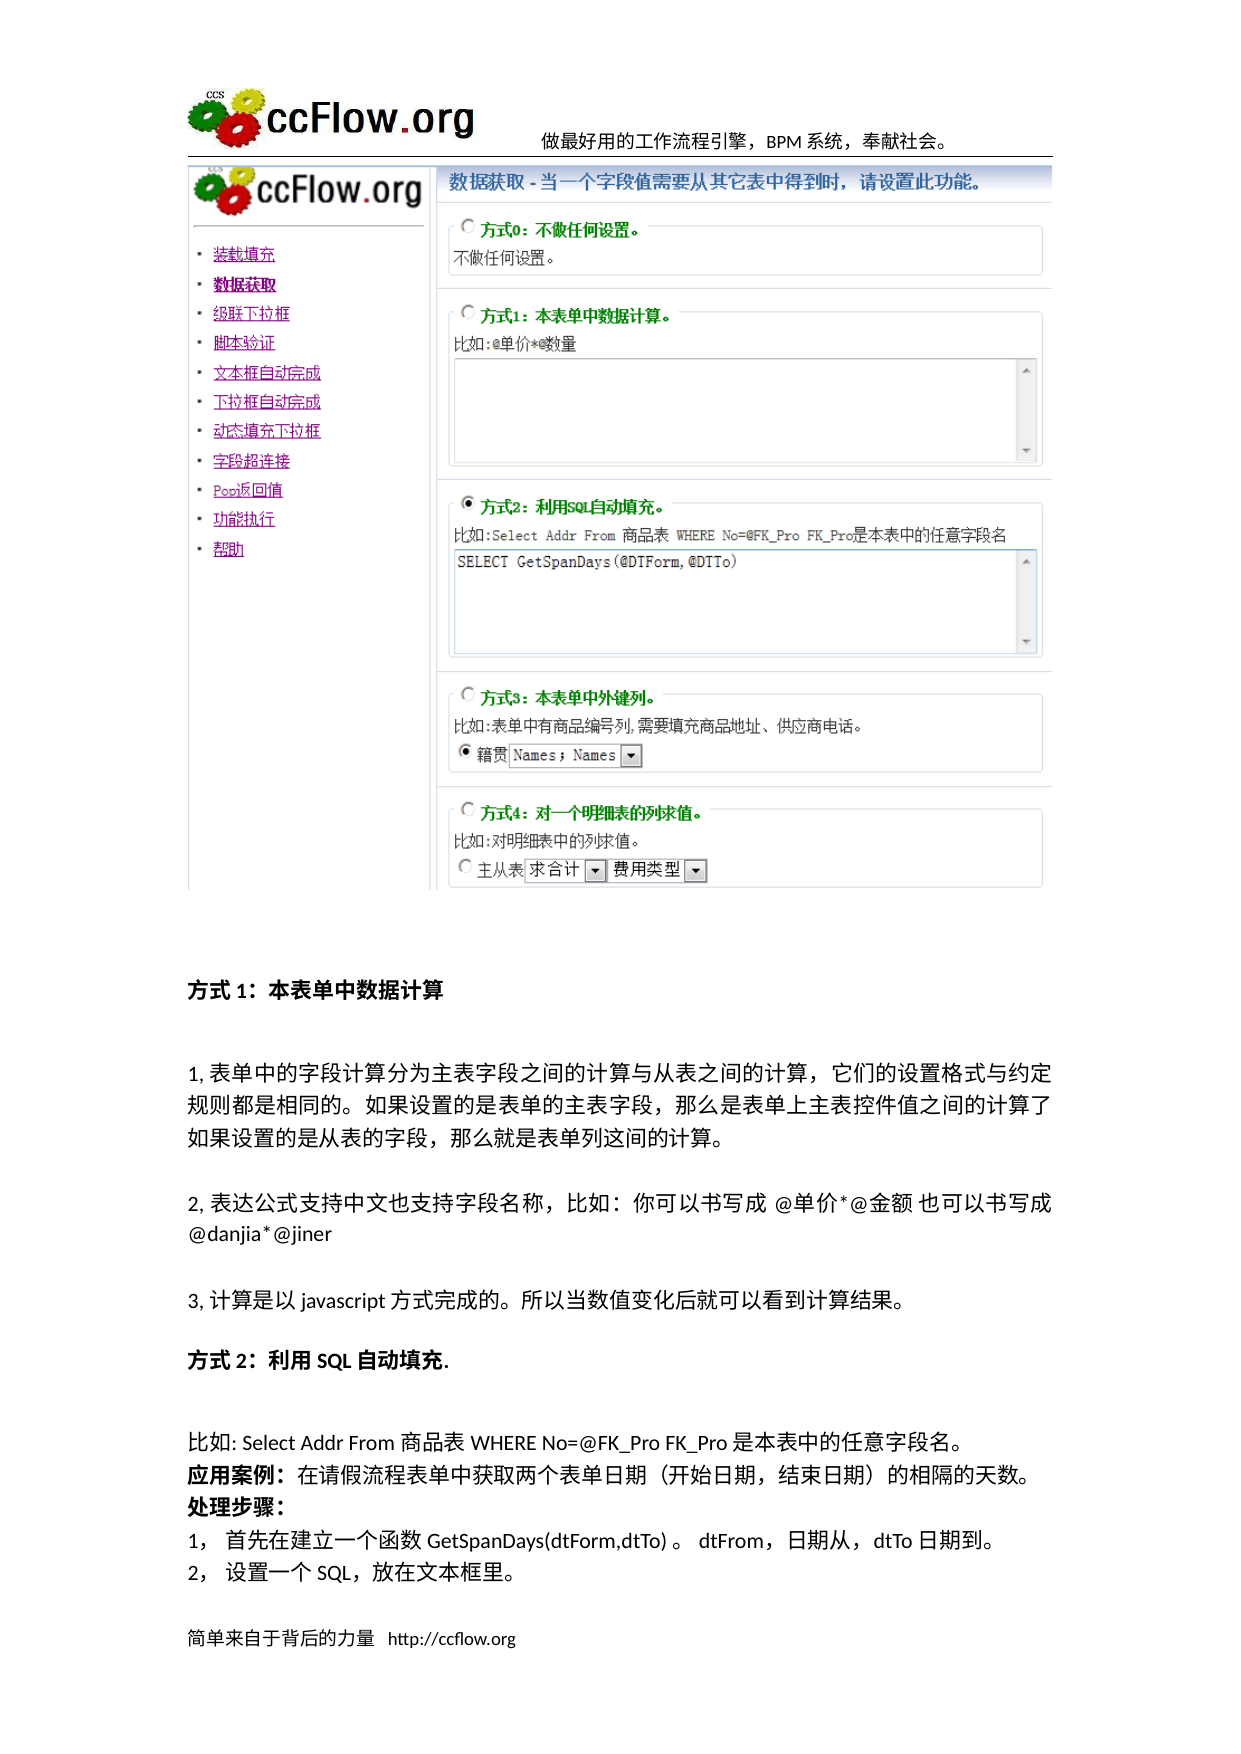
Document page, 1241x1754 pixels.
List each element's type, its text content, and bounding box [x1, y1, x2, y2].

text 比如: Select Addr From 商品表 WHERE No=@FK_Pro FK_Pro是本表中的任意字段名。 [187, 1425, 1053, 1457]
picture [187, 165, 1053, 890]
text 1, 表单中的字段计算分为主表字段之间的计算与从表之间的计算，它们的设置格式与约定规则都是相同的。如果设置的是表单的主表字段，那么是表单上主表控件值之间的计算了。如果设置的是从表的字段，那么就是表单列这间的计算。 [187, 1055, 1053, 1185]
text 应用案例：在请假流程表单中获取两个表单日期（开始日期，结束日期）的相隔的天数。 [187, 1457, 1053, 1490]
list 设置一个SQL，放在文本框里。 For sqlserver: SELECT GetSpanDays(@DTForm,@DTTo) For Orace : SELECT GetSpanDays(@DTForm,@DTTo) FROM DUAL [187, 1555, 1053, 1587]
text 3, 计算是以javascript 方式完成的。所以当数值变化后就可以看到计算结果。 [187, 1283, 1053, 1315]
subtitle 方式2：利用SQL自动填充. [187, 1342, 1053, 1375]
subtitle 方式1：本表单中数据计算 [187, 973, 1053, 1005]
picture [187, 88, 478, 149]
text 2, 表达公式支持中文也支持字段名称，比如：你可以书写成 @单价*@金额 也可以书写成@danjia*@jiner [187, 1185, 1053, 1250]
text 处理步骤： [187, 1490, 1053, 1522]
list 首先在建立一个函数 GetSpanDays(dtForm,dtTo) 。 dtFrom，日期从，dtTo 日期到。 [187, 1522, 1053, 1555]
